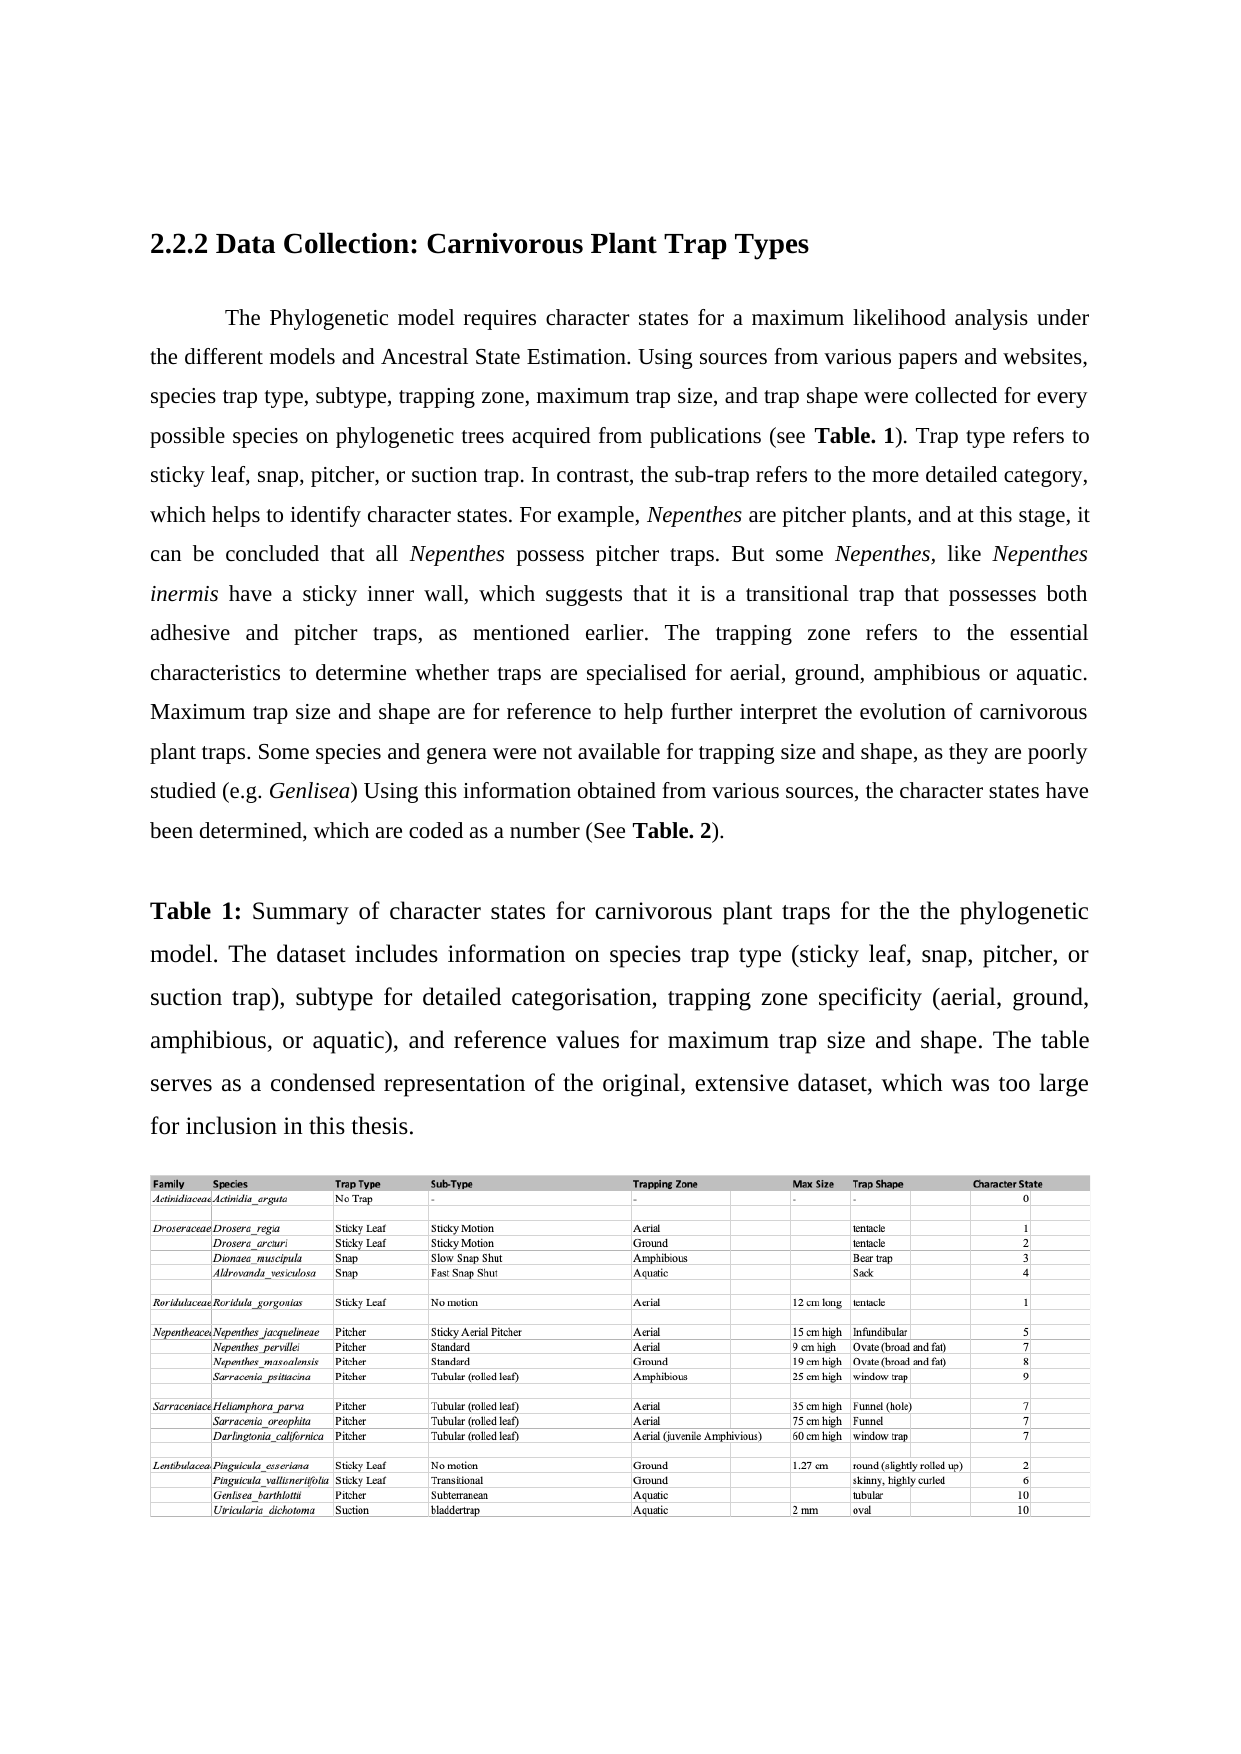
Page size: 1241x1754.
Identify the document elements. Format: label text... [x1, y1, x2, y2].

text The Phylogenetic model requires character states for a maximum likelihood analysis under the different models and Ancestral State Estimation. Using sources from various papers and websites, species trap type, subtype, trapping zone, maximum trap size, and trap shape were collected for every possible species on phylogenetic trees acquired from publications (see Table. 1). Trap type refers to sticky leaf, snap, pitcher, or suction trap. In contrast, the sub-trap refers to the more detailed category, which helps to identify character states. For example, Nepenthes are pitcher plants, and at this stage, it can be concluded that all Nepenthes possess pitcher traps. But some Nepenthes, like Nepenthes inermis have a sticky inner wall, which suggests that it is a transitional trap that possesses both adhesive and pitcher traps, as mentioned earlier. The trapping zone refers to the essential characteristics to determine whether traps are specialised for aerial, ground, amphibious or aquatic. Maximum trap size and shape are for reference to help further interpret the evolution of carnivorous plant traps. Some species and genera were not available for trapping size and shape, as they are poorly studied (e.g. Genlisea) Using this information obtained from various sources, the character states have been determined, which are coded as a number (See Table. 2). [150, 303, 1090, 843]
picture [150, 1175, 1091, 1517]
text Table 1: Summary of character states for carnivorous plant traps for the the phylogenetic model. The dataset includes information on species trap type (sticky leaf, snap, pitcher, or suction trap), subtype for detailed categorisation, trapping zone specificity (aerial, ground, amphibious, or aquatic), and reference values for maximum trap size and shape. The table serves as a condensed representation of the original, extensive dataset, which was too large for inclusion in this thesis. [150, 896, 1090, 1140]
subtitle 2.2.2 Data Collection: Carnivorous Plant Trap Types [150, 226, 1090, 260]
